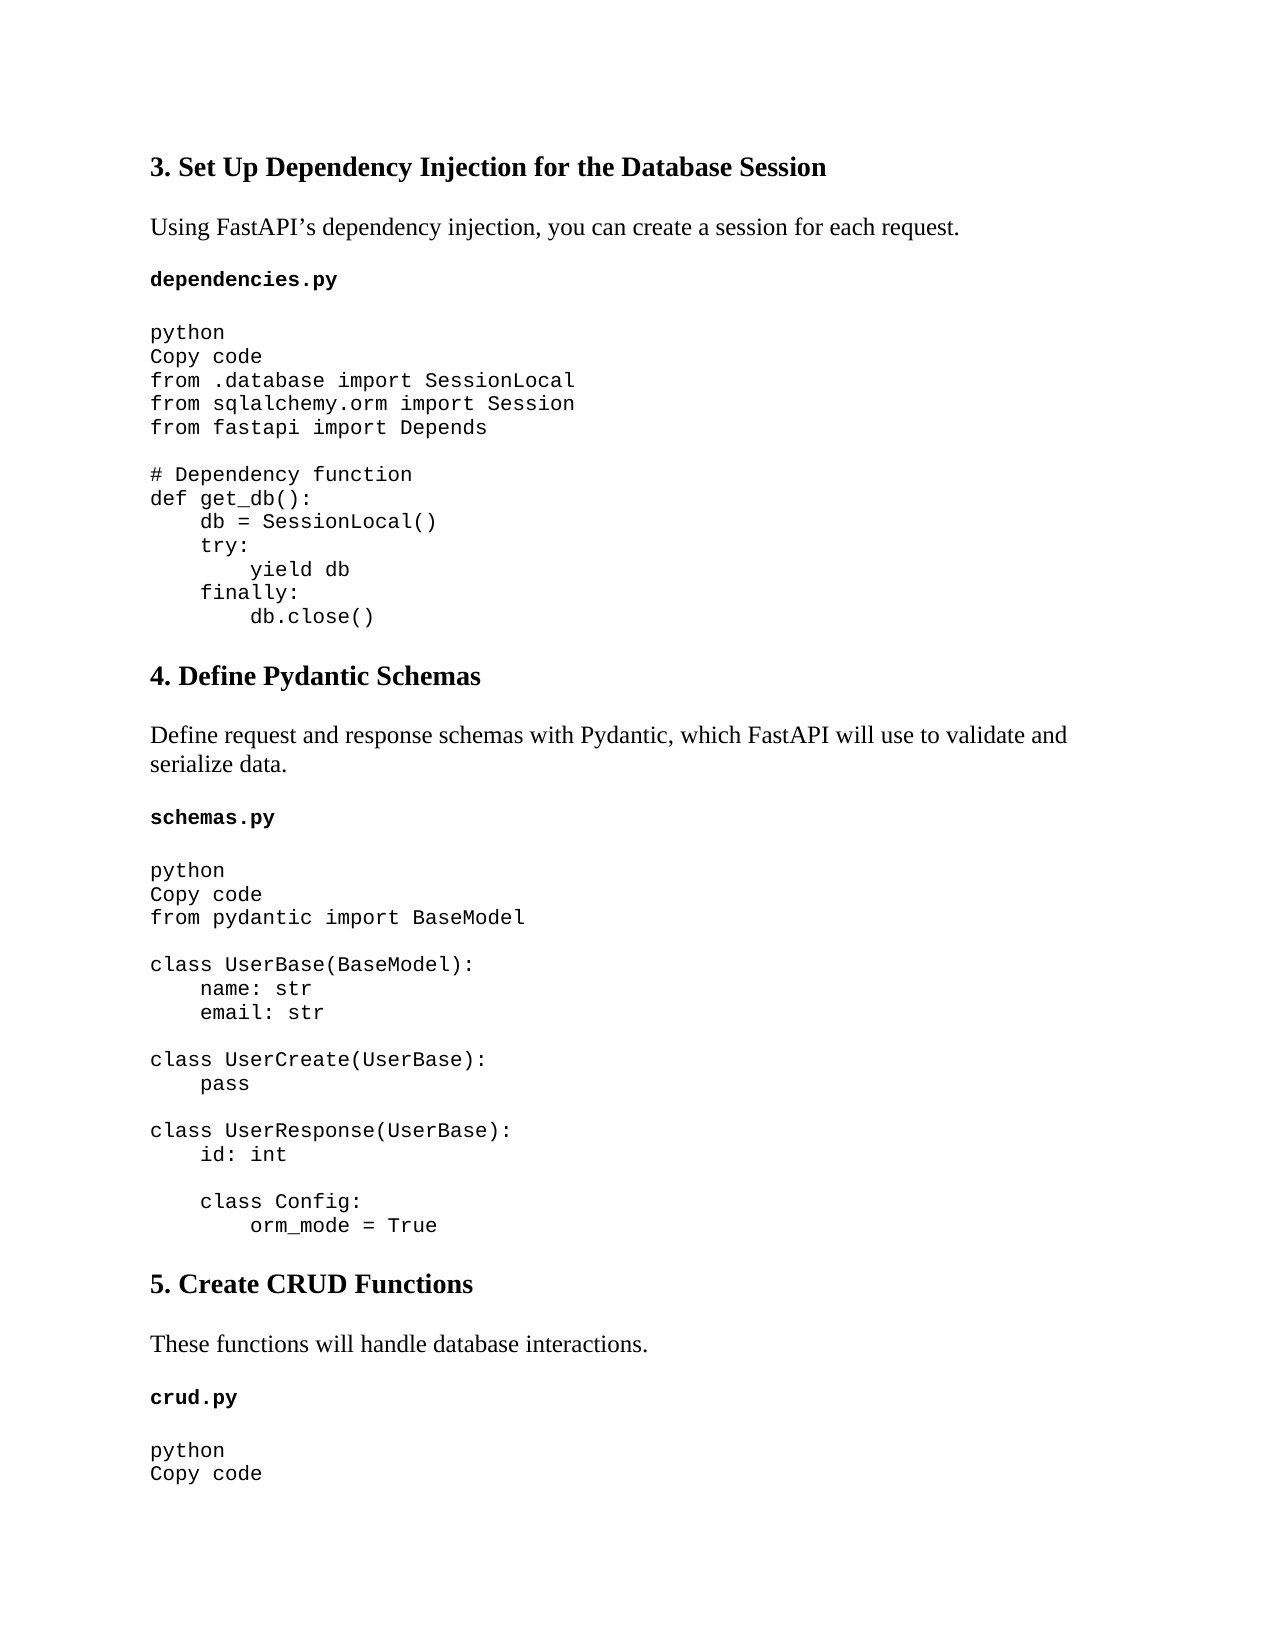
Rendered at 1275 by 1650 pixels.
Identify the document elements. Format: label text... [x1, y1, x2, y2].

text pass [150, 1073, 1125, 1096]
text 3. Set Up Dependency Injection for the Database Session [150, 150, 1125, 182]
text id: int [150, 1144, 1125, 1167]
text python [150, 860, 1125, 883]
text db.close() [150, 606, 1125, 630]
text Copy code [150, 883, 1125, 907]
text yield db [150, 559, 1125, 582]
text class Config: [150, 1191, 1125, 1214]
text orm_mode = True [150, 1214, 1125, 1238]
text from fastapi import Depends [150, 417, 1125, 441]
text 5. Create CRUD Functions [150, 1267, 1125, 1300]
text class UserResponse(UserBase): [150, 1120, 1125, 1144]
text from pydantic import BaseModel [150, 907, 1125, 931]
text # Dependency function [150, 464, 1125, 488]
text Copy code [150, 346, 1125, 369]
text Define request and response schemas with Pydantic, which FastAPI will use to validate and serialize data. [150, 720, 1125, 778]
text finally: [150, 582, 1125, 606]
text from .database import SessionLocal [150, 369, 1125, 393]
text These functions will handle database interactions. [150, 1329, 1125, 1358]
text 4. Define Pydantic Schemas [150, 659, 1125, 691]
text python [150, 1440, 1125, 1463]
text Copy code [150, 1463, 1125, 1487]
text try: [150, 535, 1125, 559]
text schemas.py [150, 807, 1125, 831]
text name: str [150, 978, 1125, 1002]
text class UserCreate(UserBase): [150, 1049, 1125, 1073]
text email: str [150, 1002, 1125, 1025]
text python [150, 322, 1125, 346]
text Using FastAPI’s dependency injection, you can create a session for each request. [150, 212, 1125, 240]
text def get_db(): [150, 488, 1125, 511]
text from sqlalchemy.orm import Session [150, 393, 1125, 417]
text db = SessionLocal() [150, 511, 1125, 535]
text crud.py [150, 1387, 1125, 1411]
text dependencies.py [150, 269, 1125, 293]
text class UserBase(BaseModel): [150, 954, 1125, 978]
